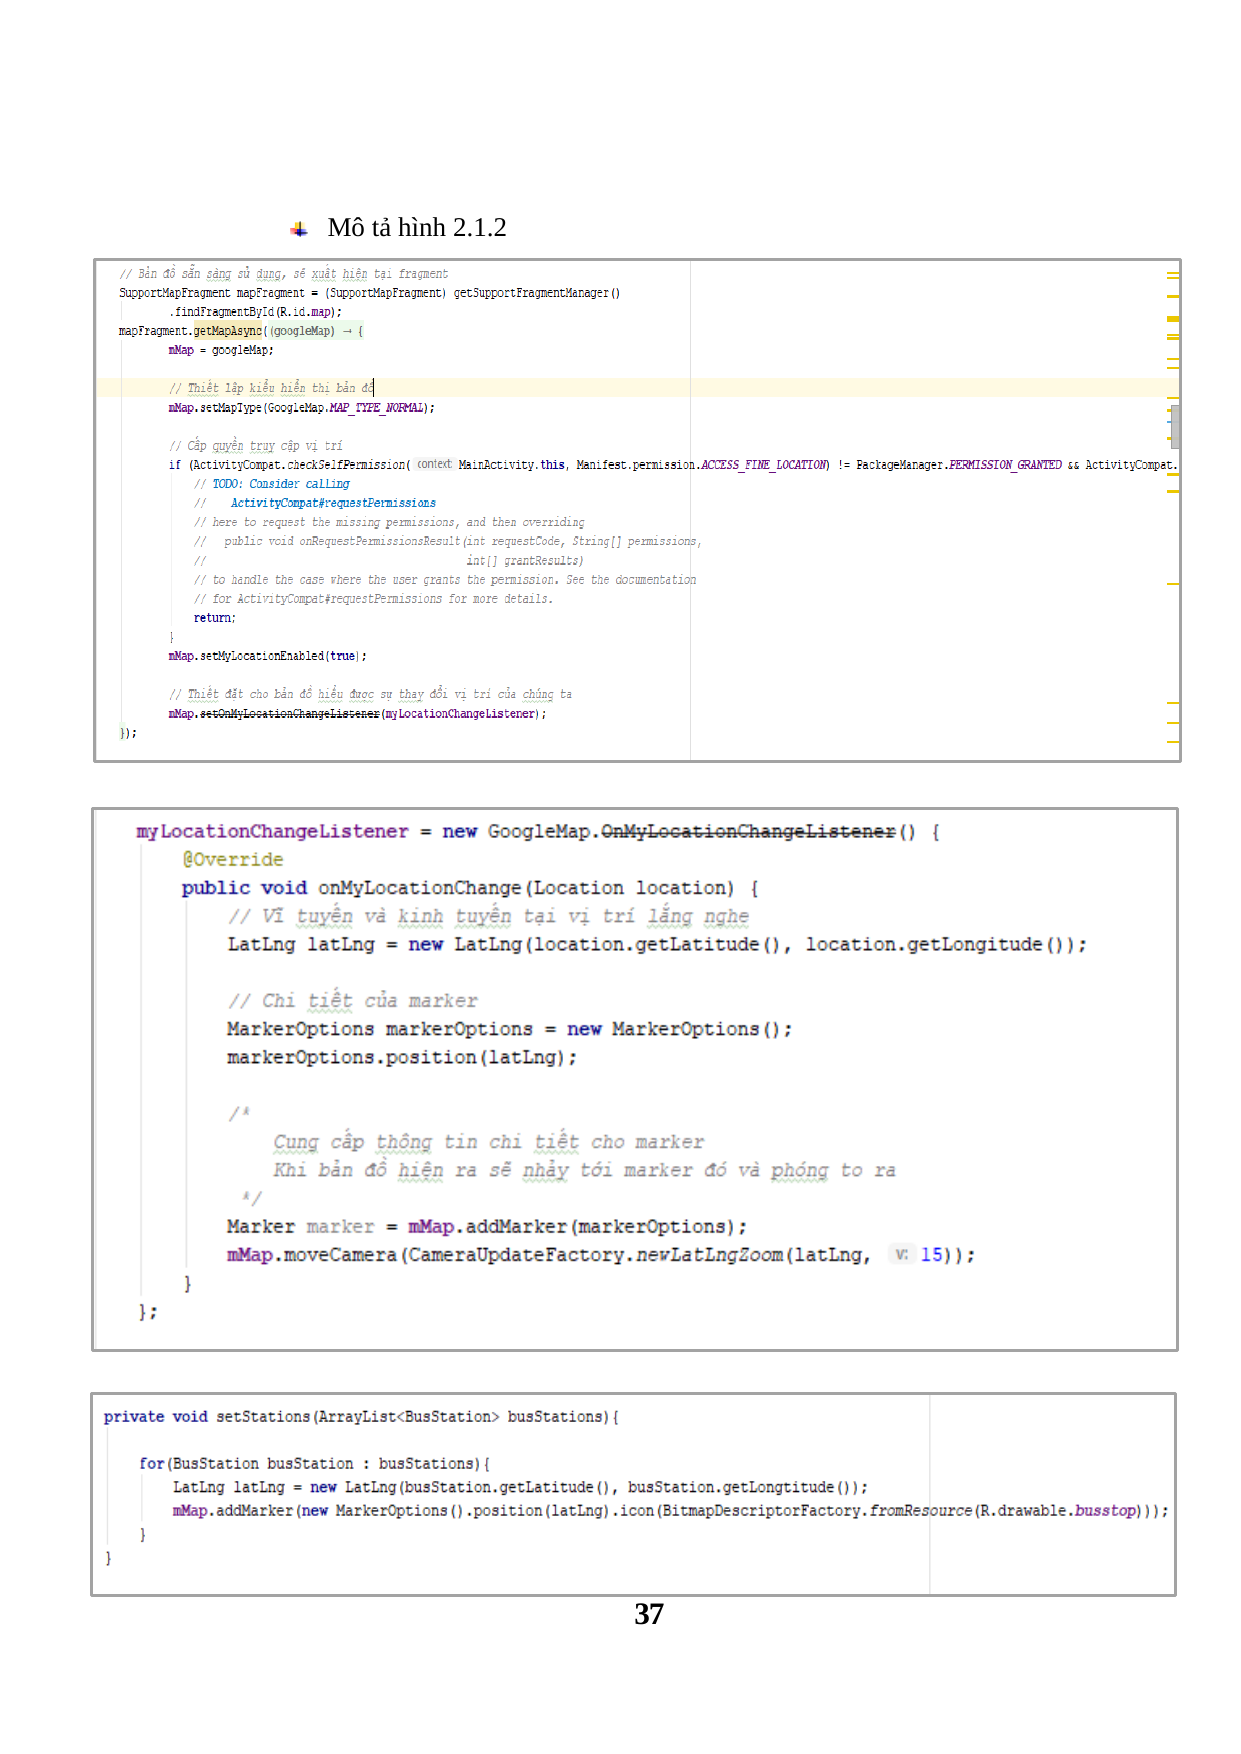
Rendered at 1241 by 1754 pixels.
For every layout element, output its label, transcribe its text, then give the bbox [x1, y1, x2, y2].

list Mô tả hình 2.1.2 [290, 211, 1122, 243]
picture [94, 810, 1176, 1349]
picture [93, 1395, 1174, 1594]
picture [96, 261, 1179, 760]
picture [290, 220, 308, 237]
